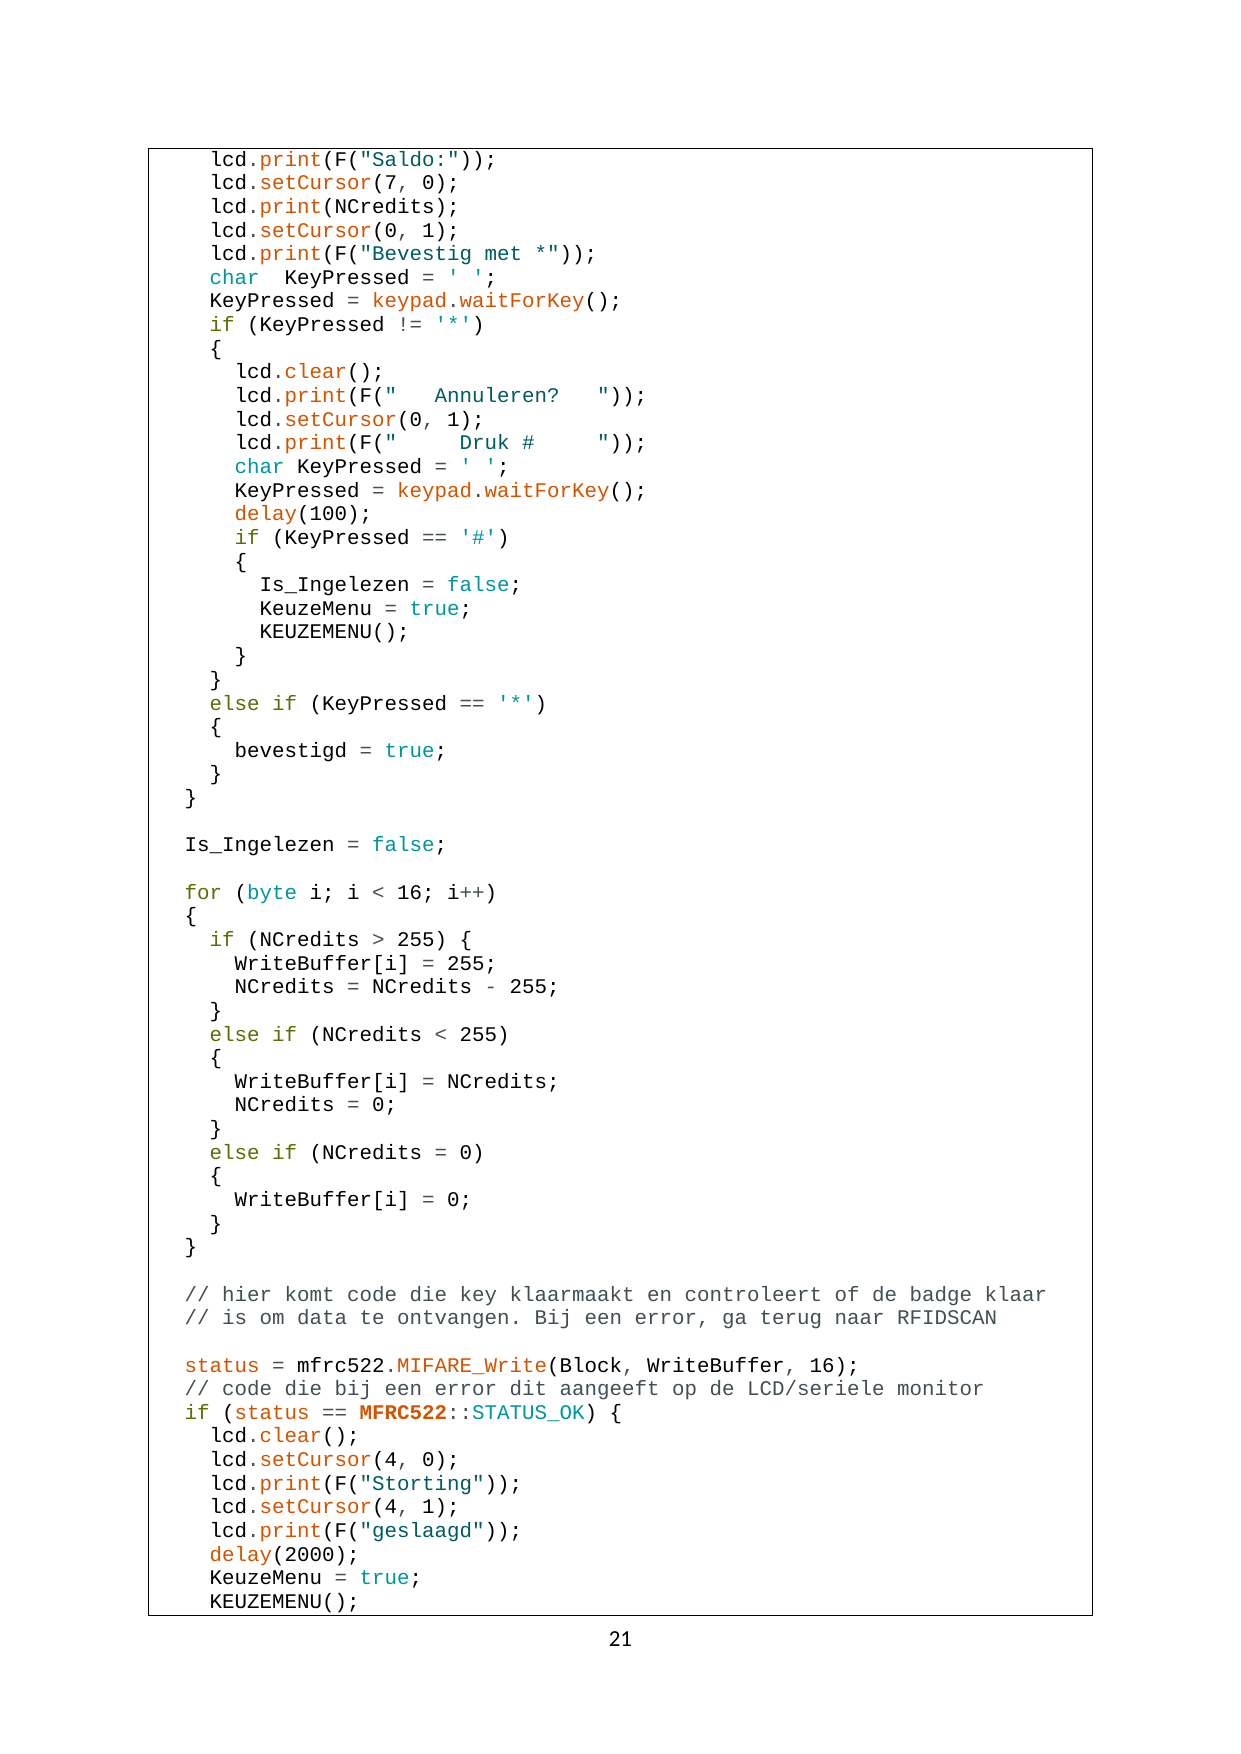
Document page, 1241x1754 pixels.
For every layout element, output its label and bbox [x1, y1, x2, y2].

table_header [149, 149, 1092, 1615]
